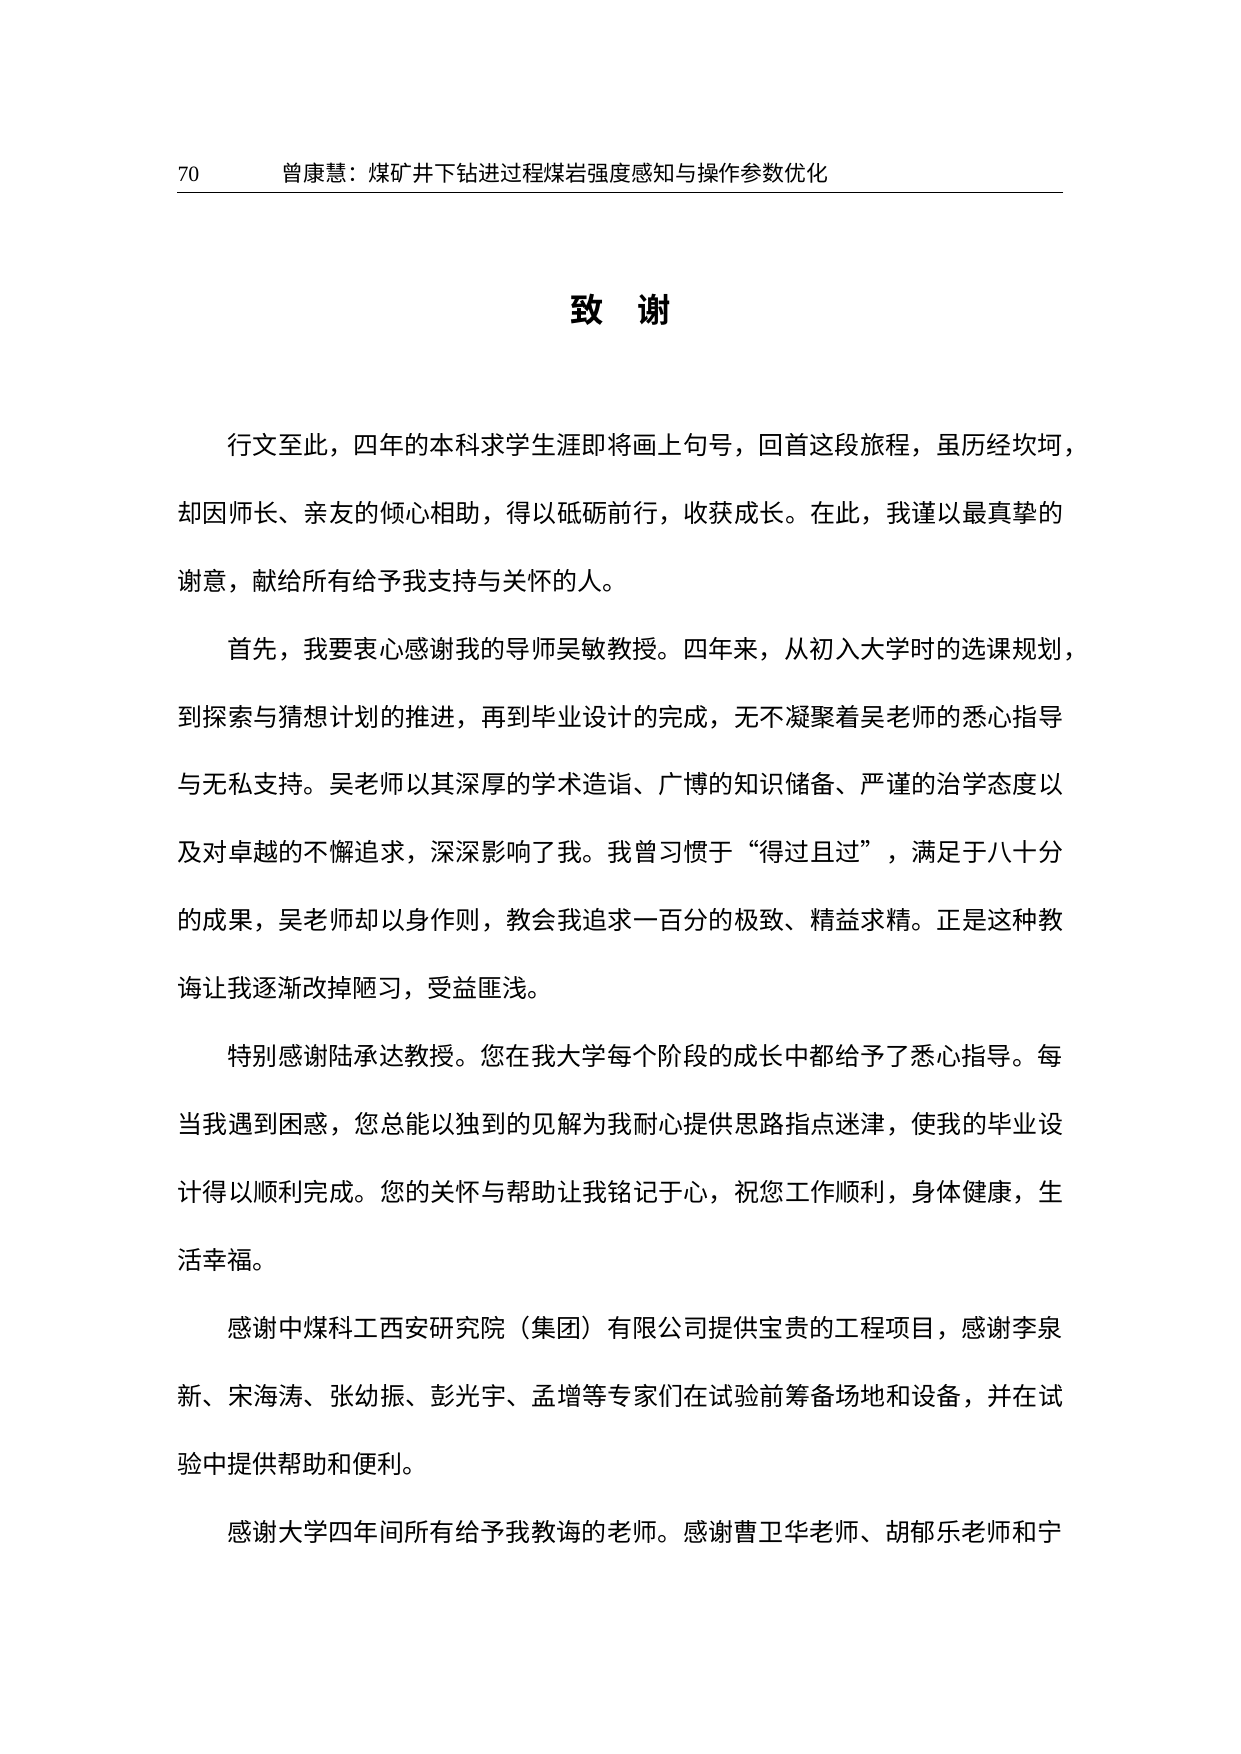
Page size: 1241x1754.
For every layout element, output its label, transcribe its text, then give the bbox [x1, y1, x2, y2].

text 行文至此，四年的本科求学生涯即将画上句号，回首这段旅程，虽历经坎坷，却因师长、亲友的倾心相助，得以砥砺前行，收获成长。在此，我谨以最真挚的谢意，献给所有给予我支持与关怀的人。 [177, 409, 1063, 613]
text 感谢中煤科工西安研究院（集团）有限公司提供宝贵的工程项目，感谢李泉新、宋海涛、张幼振、彭光宇、孟增等专家们在试验前筹备场地和设备，并在试验中提供帮助和便利。 [177, 1292, 1063, 1496]
subtitle 致 谢 [177, 274, 1063, 342]
text 首先，我要衷心感谢我的导师吴敏教授。四年来，从初入大学时的选课规划，到探索与猜想计划的推进，再到毕业设计的完成，无不凝聚着吴老师的悉心指导与无私支持。吴老师以其深厚的学术造诣、广博的知识储备、严谨的治学态度以及对卓越的不懈追求，深深影响了我。我曾习惯于“得过且过”，满足于八十分的成果，吴老师却以身作则，教会我追求一百分的极致、精益求精。正是这种教诲让我逐渐改掉陋习，受益匪浅。 [177, 613, 1063, 1021]
text 特别感谢陆承达教授。您在我大学每个阶段的成长中都给予了悉心指导。每当我遇到困惑，您总能以独到的见解为我耐心提供思路指点迷津，使我的毕业设计得以顺利完成。您的关怀与帮助让我铭记于心，祝您工作顺利，身体健康，生活幸福。 [177, 1021, 1063, 1292]
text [177, 1496, 1063, 1564]
